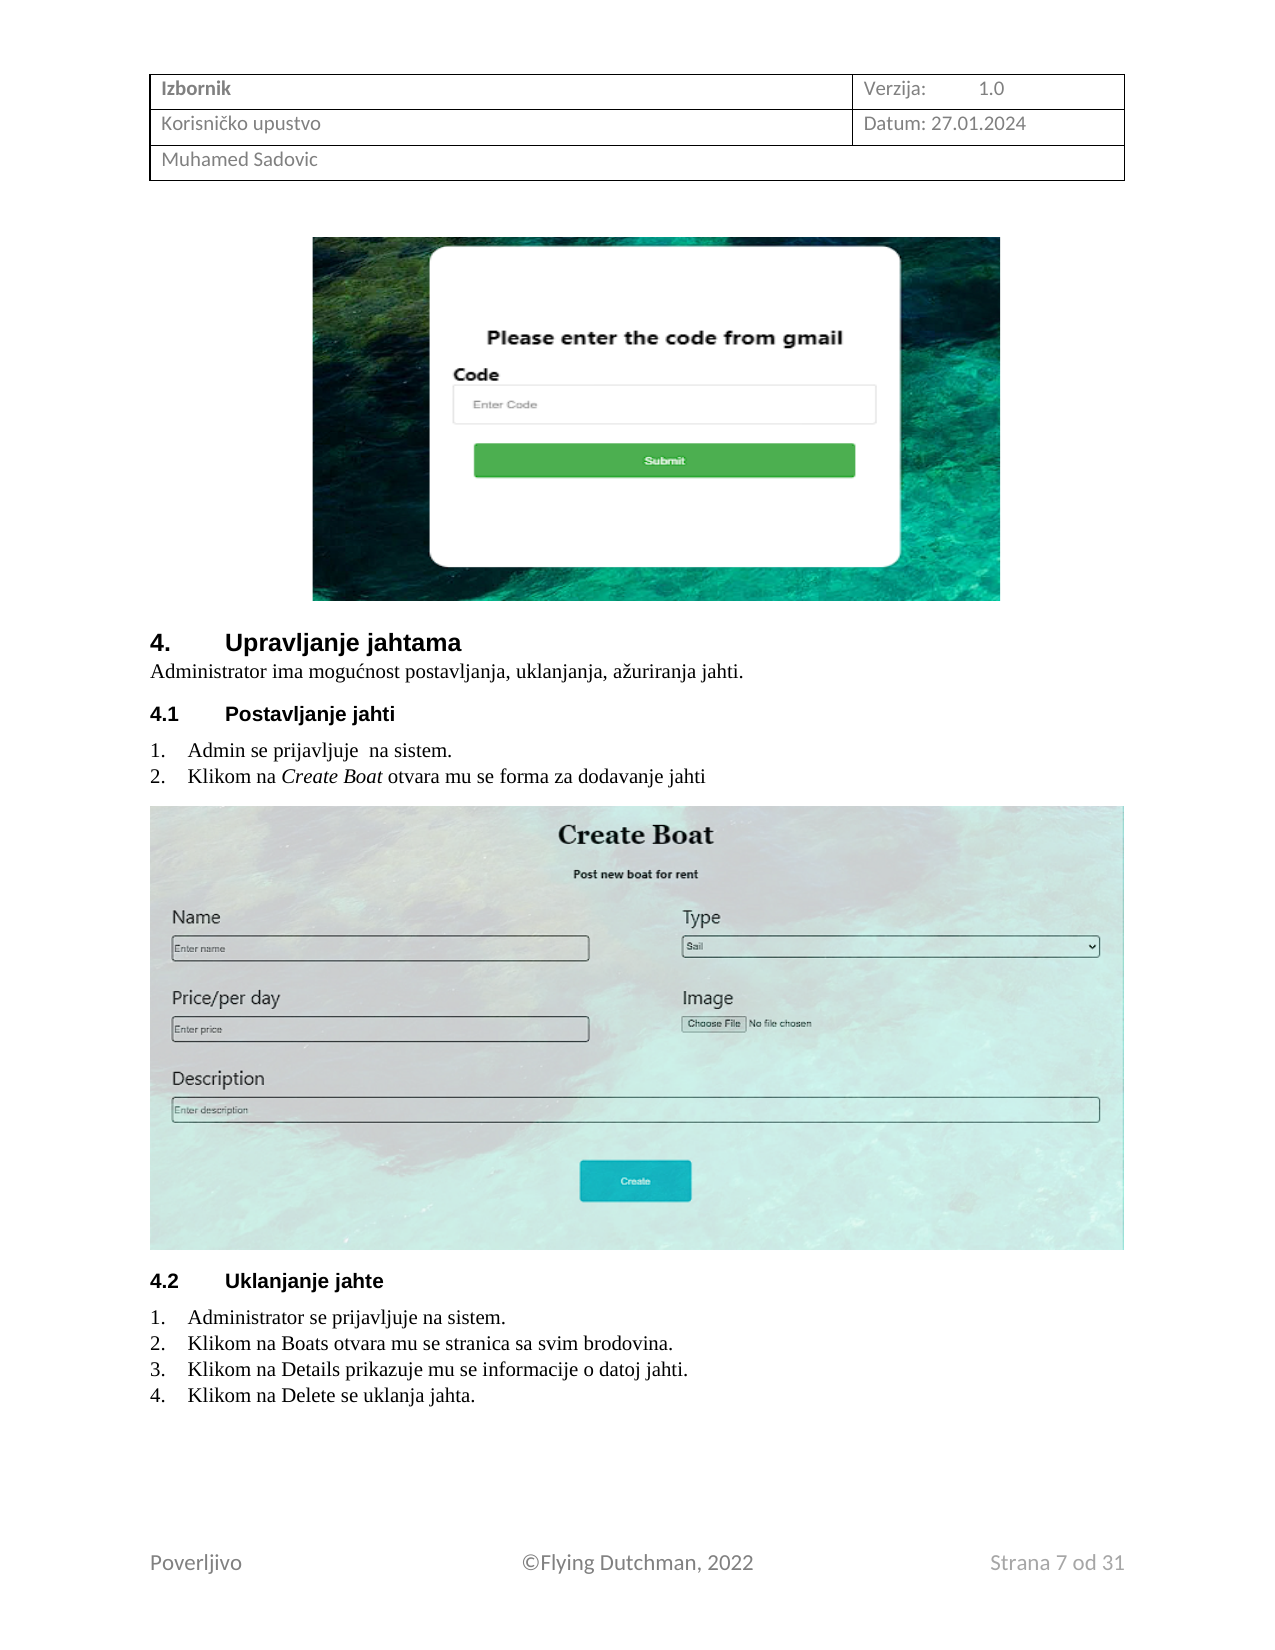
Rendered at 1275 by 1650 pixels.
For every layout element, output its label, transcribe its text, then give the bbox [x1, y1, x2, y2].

list Klikom na Details prikazuje mu se informacije o datoj jahti. [150, 1357, 1125, 1381]
list Admin se prijavljuje na sistem. [150, 738, 1125, 762]
picture [150, 806, 1124, 1250]
subtitle 4. Upravljanje jahtama [150, 628, 1125, 657]
text Administrator ima mogućnost postavljanja, uklanjanja, ažuriranja jahti. [150, 659, 1125, 683]
picture [312, 237, 1001, 601]
list Klikom na Create Boat otvara mu se forma za dodavanje jahti [150, 764, 1125, 788]
list Administrator se prijavljuje na sistem. [150, 1305, 1125, 1329]
subtitle 4.2 Uklanjanje jahte [150, 1269, 1125, 1293]
subtitle 4.1 Postavljanje jahti [150, 702, 1125, 726]
list Klikom na Delete se uklanja jahta. [150, 1383, 1125, 1407]
list Klikom na Boats otvara mu se stranica sa svim brodovina. [150, 1331, 1125, 1355]
